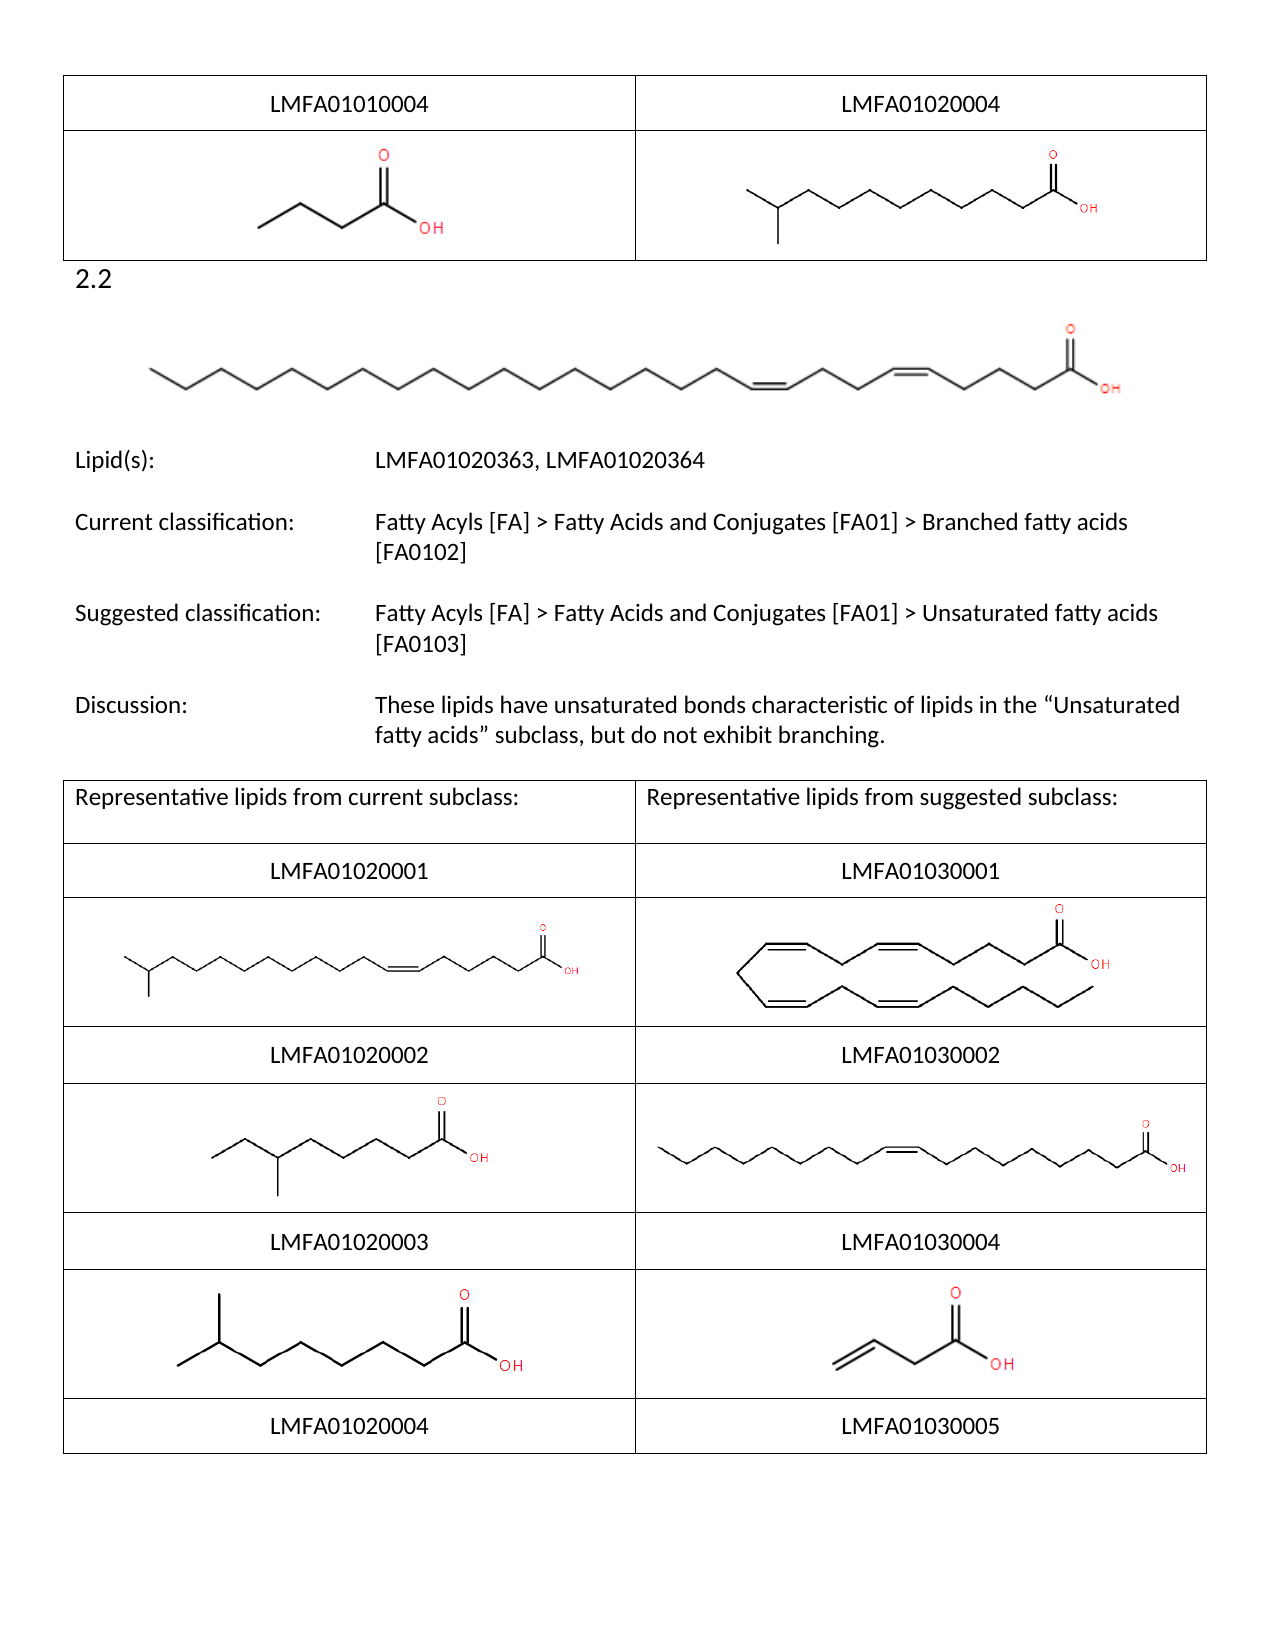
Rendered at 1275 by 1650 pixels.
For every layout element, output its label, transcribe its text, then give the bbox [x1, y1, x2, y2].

table_cell [636, 898, 1206, 1026]
table_cell LMFA01030001 [636, 844, 1206, 897]
table_cell [636, 131, 1206, 259]
table_cell LMFA01010004 [64, 76, 635, 130]
table_cell [636, 1270, 1206, 1398]
table_cell LMFA01030005 [636, 1399, 1206, 1453]
table_cell [64, 1084, 635, 1212]
table_cell LMFA01020003 [64, 1213, 635, 1268]
table_header Representative lipids from current subclass: [64, 781, 635, 842]
text Suggested classification: Fatty Acyls [FA] > Fatty Acids and Conjugates [FA01] > Unsaturated fatty acids [FA0103] [75, 597, 1200, 658]
table_cell LMFA01020004 [64, 1399, 635, 1453]
text Current classification: Fatty Acyls [FA] > Fatty Acids and Conjugates [FA01] > Branched fatty acids [FA0102] [75, 506, 1200, 567]
table_cell LMFA01030002 [636, 1027, 1206, 1083]
table_cell LMFA01030004 [636, 1213, 1206, 1268]
table_cell LMFA01020004 [636, 76, 1206, 130]
table_cell LMFA01020002 [64, 1027, 635, 1083]
text 2.2 [75, 261, 1200, 296]
table_cell [64, 1270, 635, 1398]
table_cell [64, 898, 635, 1026]
table_header Representative lipids from suggested subclass: [636, 781, 1206, 842]
text Discussion: These lipids have unsaturated bonds characteristic of lipids in the “Unsaturated fatty acids” subclass, but do not exhibit branching. [75, 689, 1200, 750]
table_cell [636, 1084, 1206, 1212]
text Lipid(s): LMFA01020363, LMFA01020364 [75, 444, 1200, 475]
table_cell LMFA01020001 [64, 844, 635, 897]
table_cell [64, 131, 635, 259]
